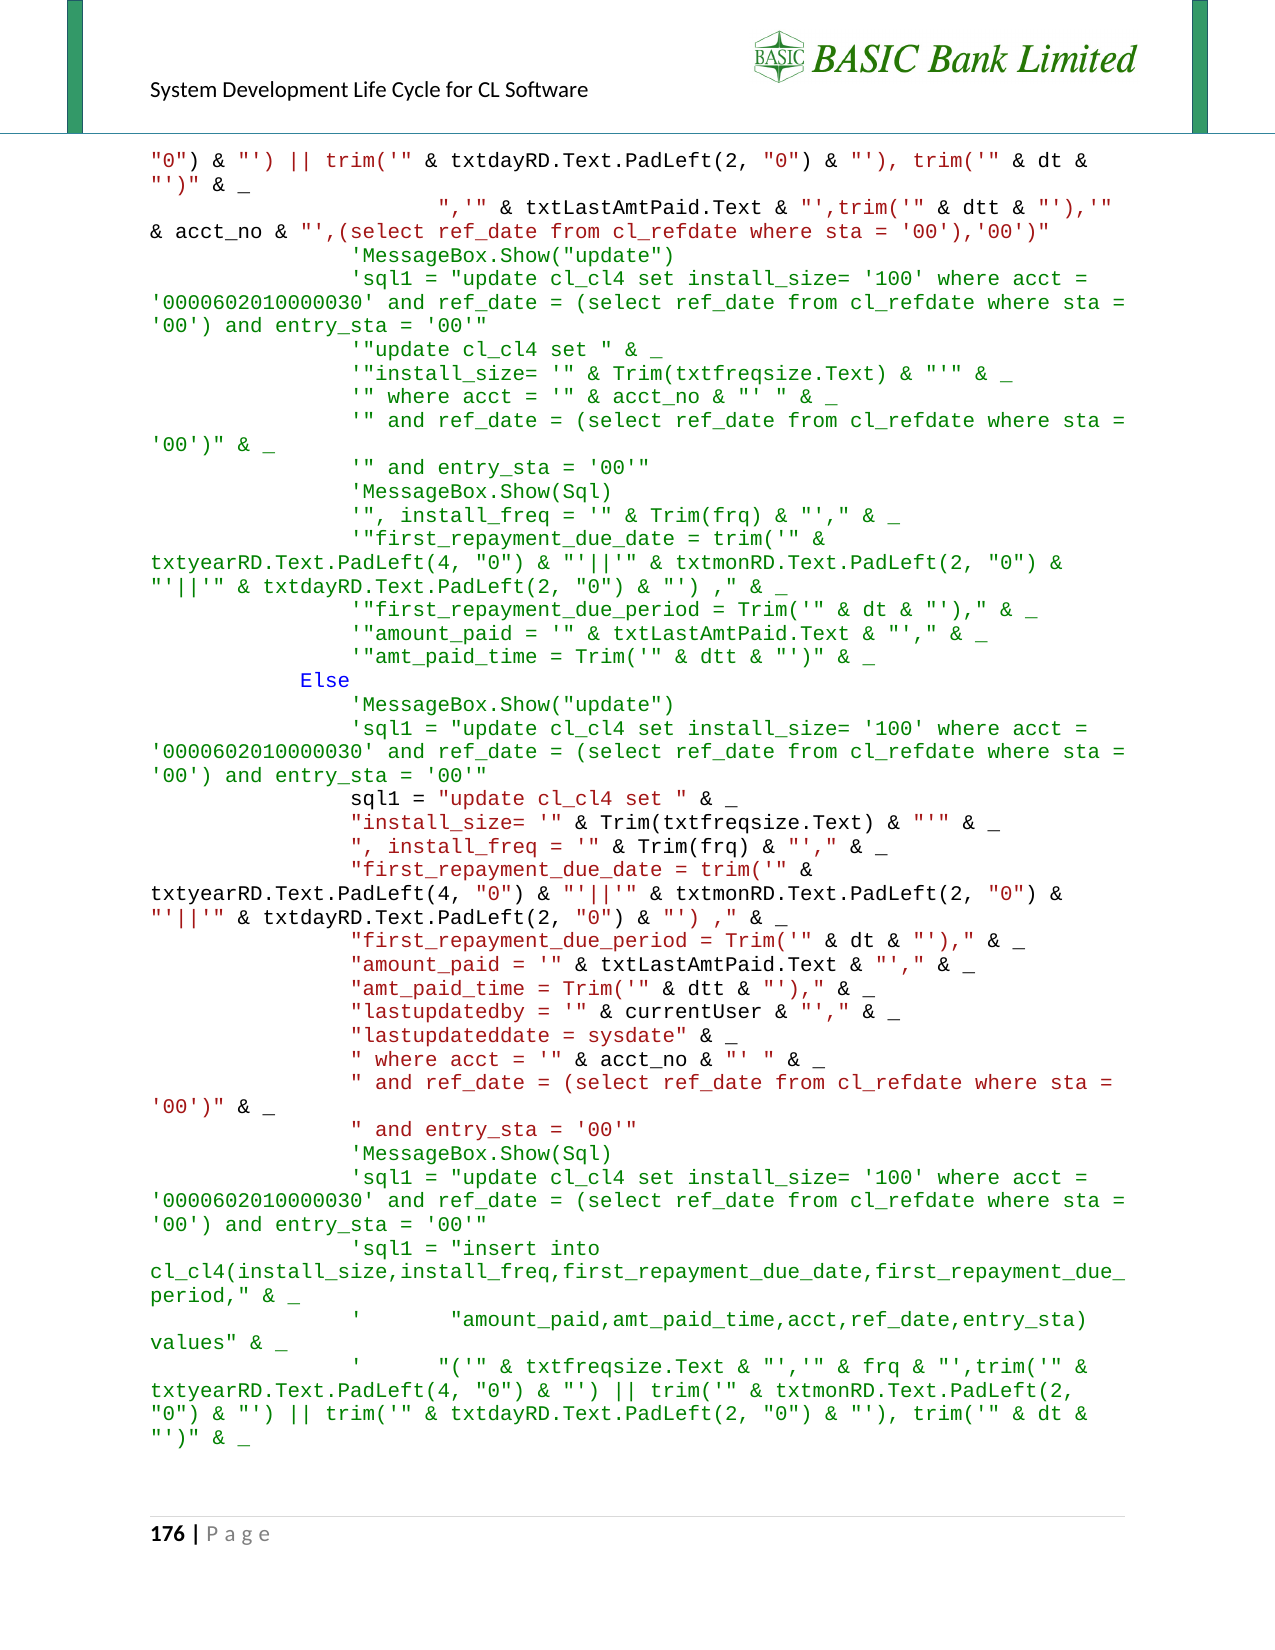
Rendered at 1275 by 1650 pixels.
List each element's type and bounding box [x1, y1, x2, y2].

picture [749, 29, 1140, 84]
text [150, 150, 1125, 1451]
